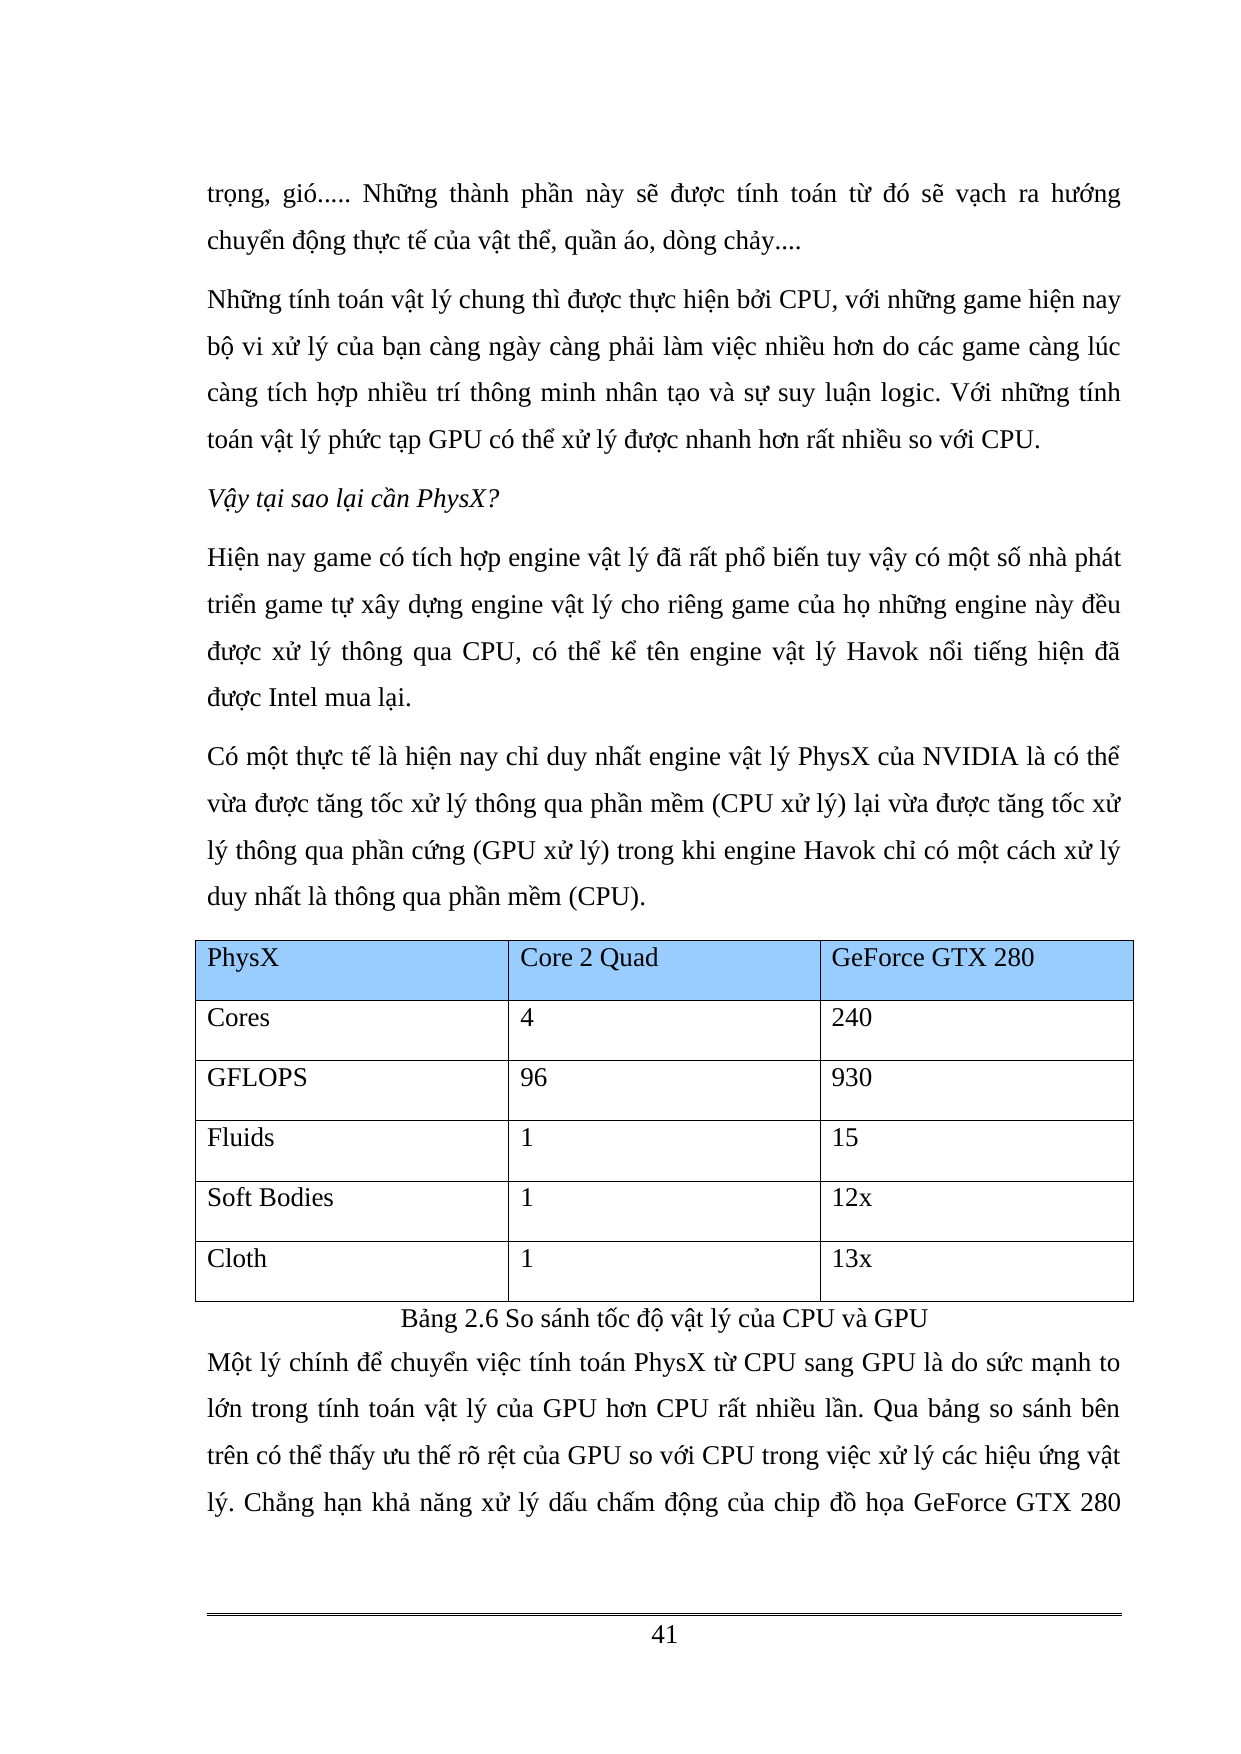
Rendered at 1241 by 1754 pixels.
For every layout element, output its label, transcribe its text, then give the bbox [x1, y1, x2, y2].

table_cell GFLOPS [196, 1061, 508, 1120]
table_cell 1 [509, 1182, 820, 1241]
text Hiện nay game có tích hợp engine vật lý đã rất phổ biến tuy vậy có một số nhà phát triển game tự xây dựng engine vật lý cho riêng game của họ những engine này đều được xử lý thông qua CPU, có thể kể tên engine vật lý Havok nổi tiếng hiện đã được Intel mua lại. [207, 541, 1122, 712]
table_cell 240 [821, 1001, 1133, 1060]
text Có một thực tế là hiện nay chỉ duy nhất engine vật lý PhysX của NVIDIA là có thể vừa được tăng tốc xử lý thông qua phần mềm (CPU xử lý) lại vừa được tăng tốc xử lý thông qua phần cứng (GPU xử lý) trong khi engine Havok chỉ có một cách xử lý duy nhất là thông qua phần mềm (CPU). [207, 741, 1122, 912]
table_header GeForce GTX 280 [821, 941, 1133, 1000]
text Những tính toán vật lý chung thì được thực hiện bởi CPU, với những game hiện nay bộ vi xử lý của bạn càng ngày càng phải làm việc nhiều hơn do các game càng lúc càng tích hợp nhiều trí thông minh nhân tạo và sự suy luận logic. Với những tính toán vật lý phức tạp GPU có thể xử lý được nhanh hơn rất nhiều so với CPU. [207, 283, 1122, 454]
table_header PhysX [196, 941, 508, 1000]
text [207, 177, 1122, 255]
text Vậy tại sao lại cần PhysX? [207, 482, 1122, 513]
table_cell 1 [509, 1121, 820, 1181]
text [207, 1346, 1122, 1517]
table_cell 930 [821, 1061, 1133, 1120]
table_cell Fluids [196, 1121, 508, 1181]
table_cell 1 [509, 1242, 820, 1301]
table_cell Cores [196, 1001, 508, 1060]
table_cell 12x [821, 1182, 1133, 1241]
table_header Core 2 Quad [509, 941, 820, 1000]
table_cell Cloth [196, 1242, 508, 1301]
table_cell Soft Bodies [196, 1182, 508, 1241]
table_cell 15 [821, 1121, 1133, 1181]
table_cell 13x [821, 1242, 1133, 1301]
table_cell 4 [509, 1001, 820, 1060]
table_cell 96 [509, 1061, 820, 1120]
